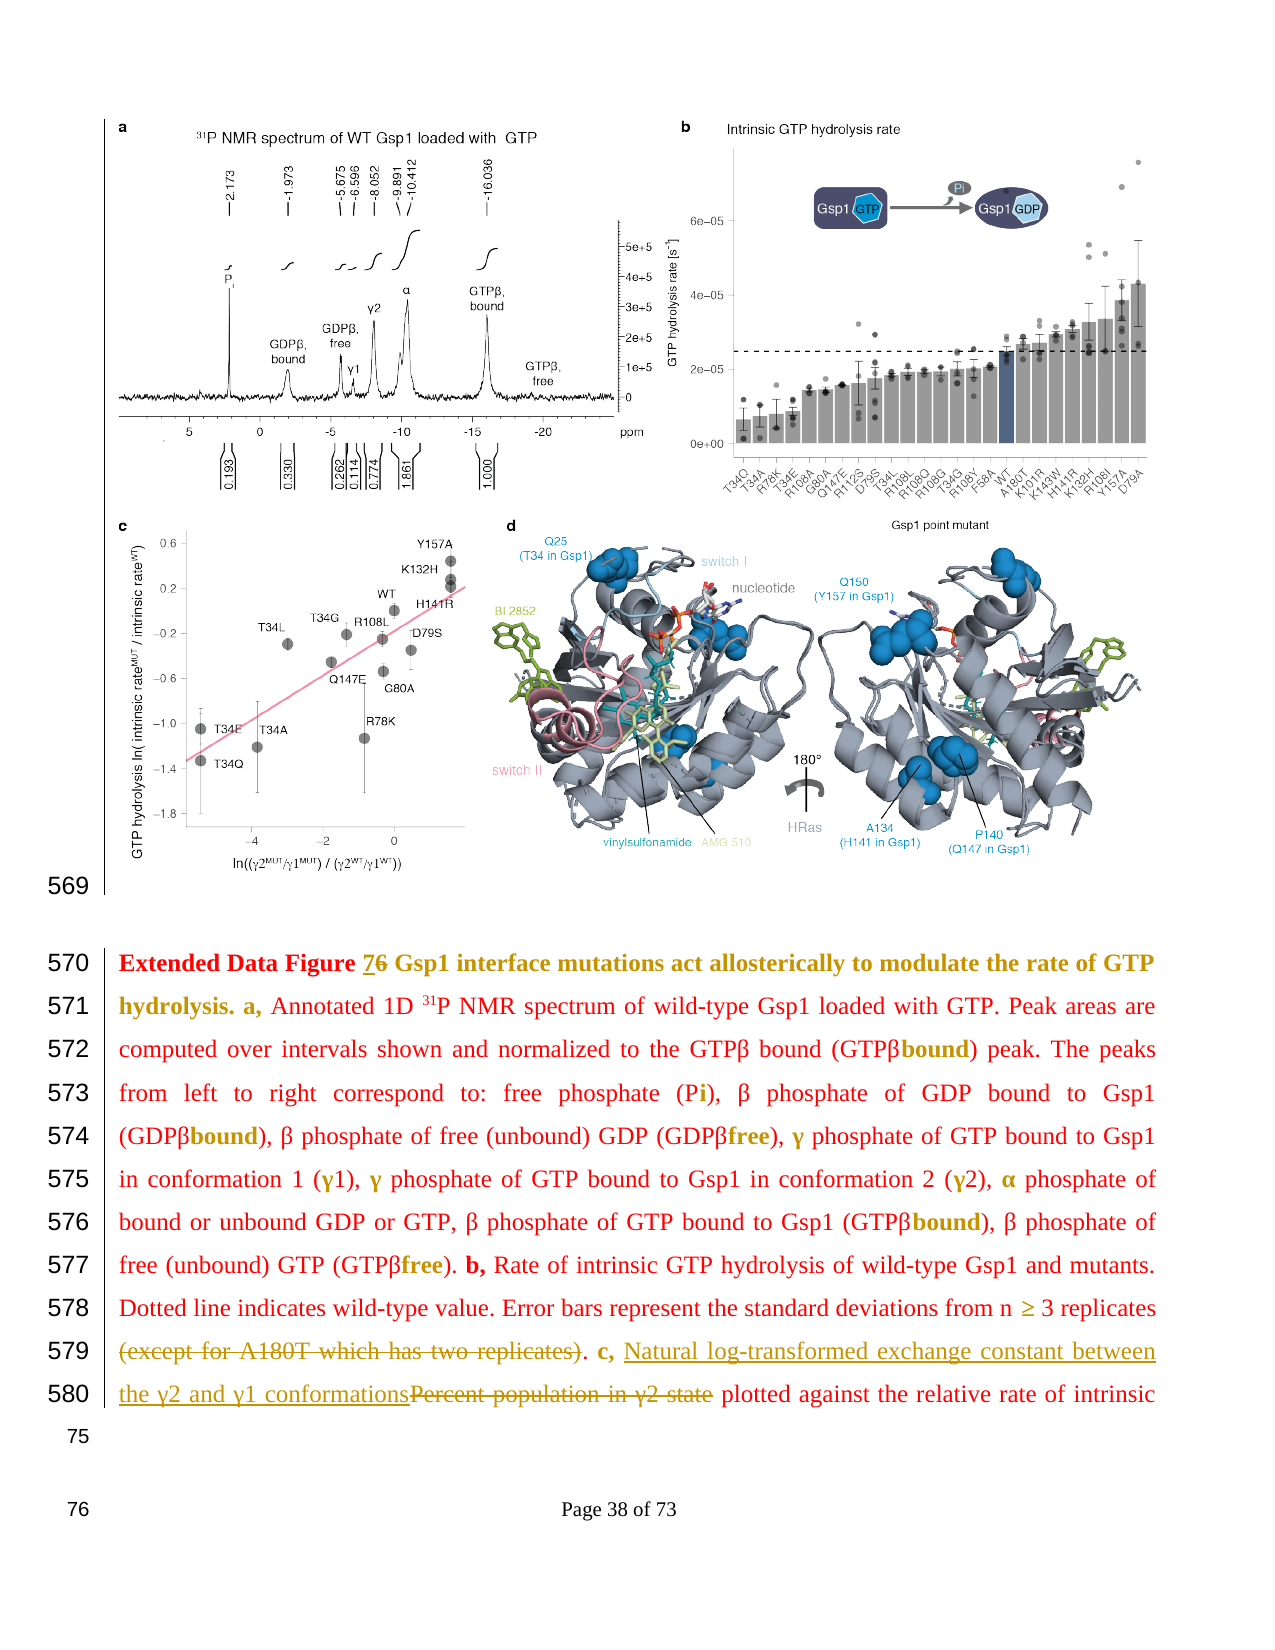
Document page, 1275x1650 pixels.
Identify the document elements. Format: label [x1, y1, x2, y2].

text [119, 948, 1156, 1408]
picture [118, 118, 1148, 895]
